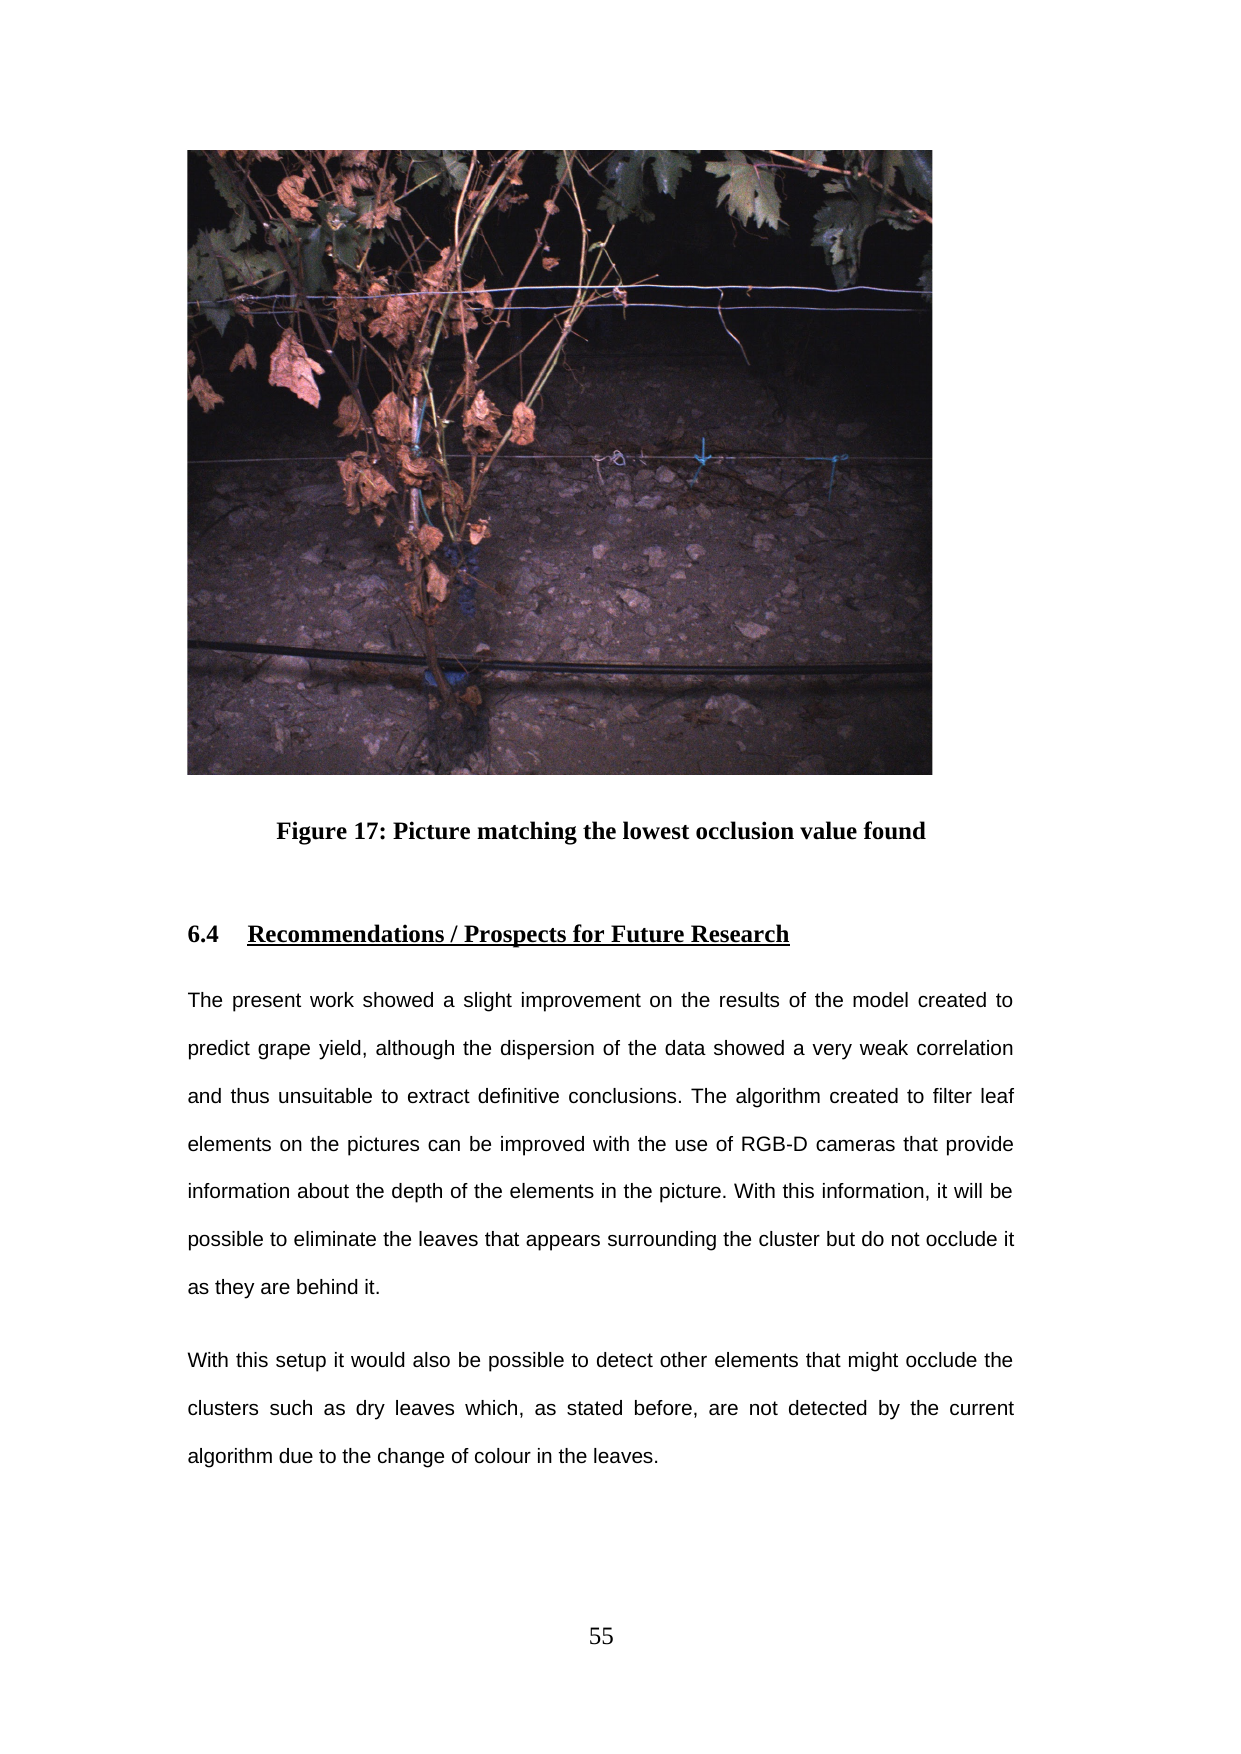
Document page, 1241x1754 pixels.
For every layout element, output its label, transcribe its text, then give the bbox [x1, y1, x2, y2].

text Figure 17: Picture matching the lowest occlusion value found [187, 816, 1015, 844]
picture [187, 150, 933, 775]
text With this setup it would also be possible to detect other elements that might occlude the clusters such as dry leaves which, as stated before, are not detected by the current algorithm due to the change of colour in the leaves. [187, 1348, 1015, 1468]
text The present work showed a slight improvement on the results of the model created to predict grape yield, although the dispersion of the data showed a very weak correlation and thus unsuitable to extract definitive conclusions. The algorithm created to filter leaf elements on the pictures can be improved with the use of RGB-D cameras that provide information about the depth of the elements in the picture. With this information, it will be possible to eliminate the leaves that appears surrounding the cluster but do not occlude it as they are behind it. [187, 988, 1015, 1299]
subtitle Recommendations / Prospects for Future Research [187, 919, 955, 948]
